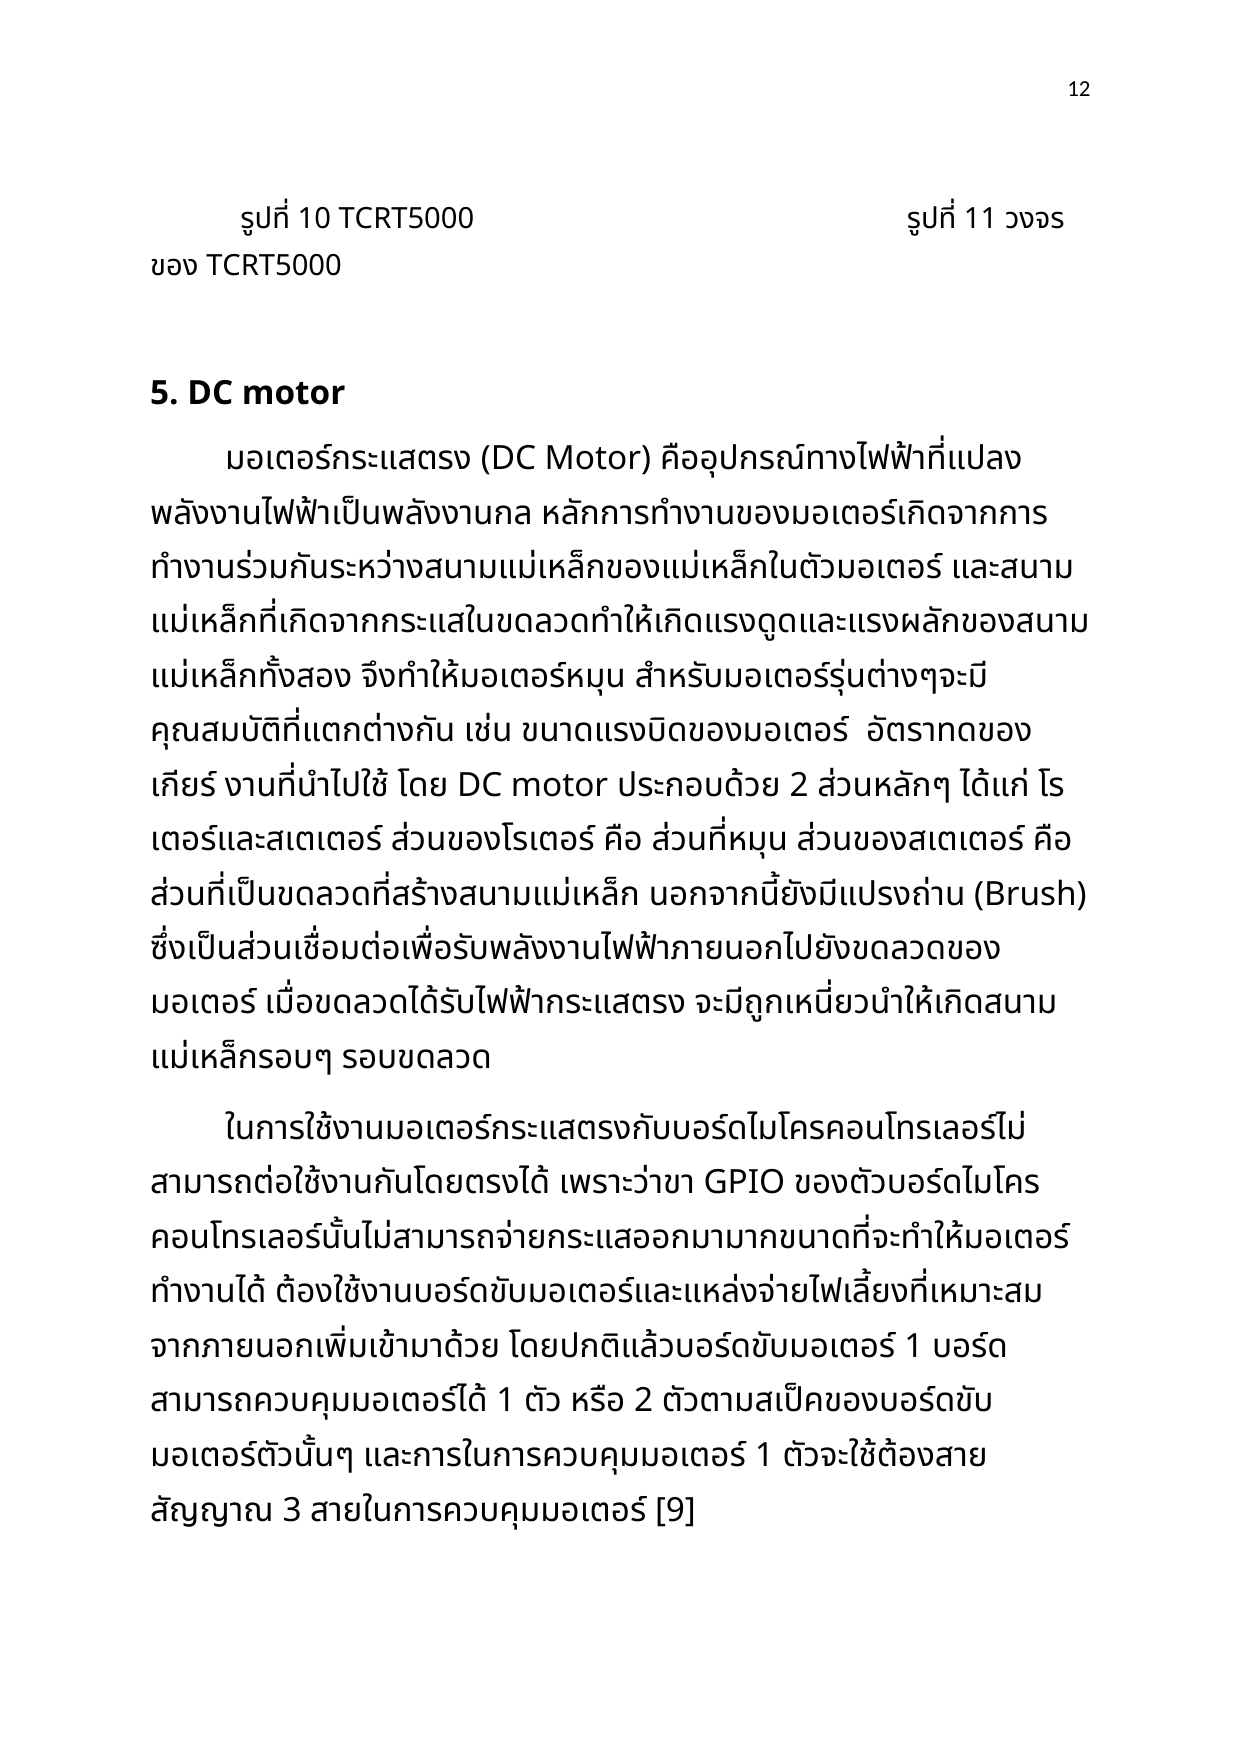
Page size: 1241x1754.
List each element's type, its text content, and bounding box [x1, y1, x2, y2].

text รูปที่ 10 TCRT5000 รูปที่ 11 วงจรของ TCRT5000 [150, 197, 1090, 289]
text ในการใช้งานมอเตอร์กระแสตรงกับบอร์ดไมโครคอนโทรเลอร์ไม่สามารถต่อใช้งานกันโดยตรงได้ เพราะว่าขา GPIO ของตัวบอร์ดไมโครคอนโทรเลอร์นั้นไม่สามารถจ่ายกระแสออกมามากขนาดที่จะทำให้มอเตอร์ทำงานได้ ต้องใช้งานบอร์ดขับมอเตอร์และแหล่งจ่ายไฟเลี้ยงที่เหมาะสมจากภายนอกเพิ่มเข้ามาด้วย โดยปกติแล้วบอร์ดขับมอเตอร์ 1 บอร์ดสามารถควบคุมมอเตอร์ได้ 1 ตัว หรือ 2 ตัวตามสเป็คของบอร์ดขับมอเตอร์ตัวนั้นๆ และการในการควบคุมมอเตอร์ 1 ตัวจะใช้ต้องสายสัญญาณ 3 สายในการควบคุมมอเตอร์ [9] [150, 1104, 1090, 1536]
text 5. DC motor [150, 368, 1090, 414]
text มอเตอร์กระแสตรง (DC Motor) คืออุปกรณ์ทางไฟฟ้าที่แปลงพลังงานไฟฟ้าเป็นพลังงานกล หลักการทำงานของมอเตอร์เกิดจากการทำงานร่วมกันระหว่างสนามแม่เหล็กของแม่เหล็กในตัวมอเตอร์ และสนามแม่เหล็กที่เกิดจากกระแสในขดลวดทำให้เกิดแรงดูดและแรงผลักของสนามแม่เหล็กทั้งสอง จึงทำให้มอเตอร์หมุน สำหรับมอเตอร์รุ่นต่างๆจะมีคุณสมบัติที่แตกต่างกัน เช่น ขนาดแรงบิดของมอเตอร์ อัตราทดของเกียร์ งานที่นำไปใช้ โดย DC motor ประกอบด้วย 2 ส่วนหลักๆ ได้แก่ โรเตอร์และสเตเตอร์ ส่วนของโรเตอร์ คือ ส่วนที่หมุน ส่วนของสเตเตอร์ คือ ส่วนที่เป็นขดลวดที่สร้างสนามแม่เหล็ก นอกจากนี้ยังมีแปรงถ่าน (Brush) ซึ่งเป็นส่วนเชื่อมต่อเพื่อรับพลังงานไฟฟ้าภายนอกไปยังขดลวดของมอเตอร์ เมื่อขดลวดได้รับไฟฟ้ากระแสตรง จะมีถูกเหนี่ยวนำให้เกิดสนามแม่เหล็กรอบๆ รอบขดลวด [150, 434, 1090, 1083]
